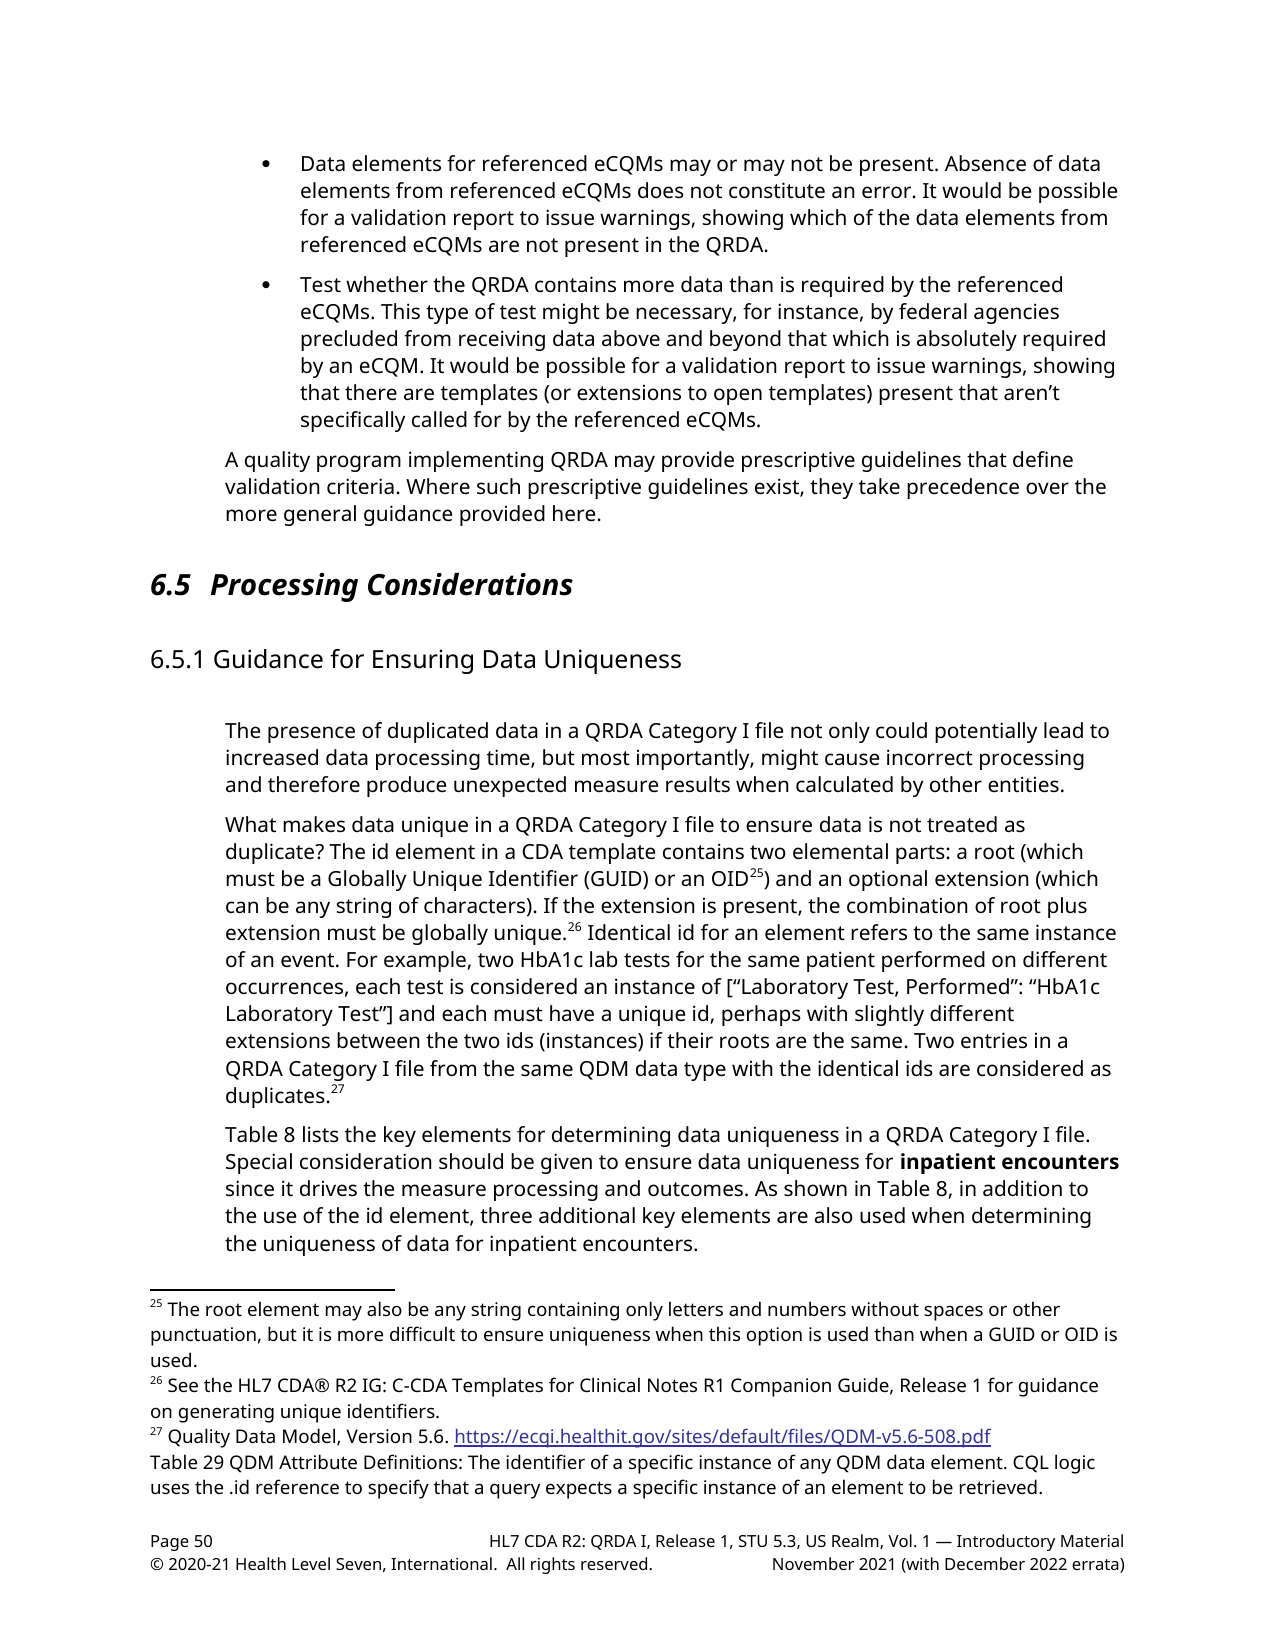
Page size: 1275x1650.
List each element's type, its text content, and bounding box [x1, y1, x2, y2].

subtitle Processing Considerations [150, 564, 1125, 604]
text What makes data unique in a QRDA Category I file to ensure data is not treated as duplicate? The id element in a CDA template contains two elemental parts: a root (which must be a Globally Unique Identifier (GUID) or an OID) and an optional extension (which can be any string of characters). If the extension is present, the combination of root plus extension must be globally unique. Identical id for an element refers to the same instance of an event. For example, two HbA1c lab tests for the same patient performed on different occurrences, each test is considered an instance of [“Laboratory Test, Performed”: “HbA1c Laboratory Test”] and each must have a unique id, perhaps with slightly different extensions between the two ids (instances) if their roots are the same. Two entries in a QRDA Category I file from the same QDM data type with the identical ids are considered as duplicates. [225, 811, 1125, 1108]
text The presence of duplicated data in a QRDA Category I file not only could potentially lead to increased data processing time, but most importantly, might cause incorrect processing and therefore produce unexpected measure results when calculated by other entities. [225, 717, 1125, 798]
text Table 8 lists the key elements for determining data uniqueness in a QRDA Category I file. Special consideration should be given to ensure data uniqueness for inpatient encounters since it drives the measure processing and outcomes. As shown in Table 8, in addition to the use of the id element, three additional key elements are also used when determining the uniqueness of data for inpatient encounters. [225, 1121, 1125, 1256]
text A quality program implementing QRDA may provide prescriptive guidelines that define validation criteria. Where such prescriptive guidelines exist, they take precedence over the more general guidance provided here. [225, 446, 1125, 527]
list Test whether the QRDA contains more data than is required by the referenced eCQMs. This type of test might be necessary, for instance, by federal agencies precluded from receiving data above and beyond that which is absolutely required by an eCQM. It would be possible for a validation report to issue warnings, showing that there are templates (or extensions to open templates) present that aren’t specifically called for by the referenced eCQMs. [262, 271, 1125, 433]
list Data elements for referenced eCQMs may or may not be present. Absence of data elements from referenced eCQMs does not constitute an error. It would be possible for a validation report to issue warnings, showing which of the data elements from referenced eCQMs are not present in the QRDA. [262, 150, 1125, 258]
subtitle 6.5.1 Guidance for Ensuring Data Uniqueness [150, 642, 1125, 676]
